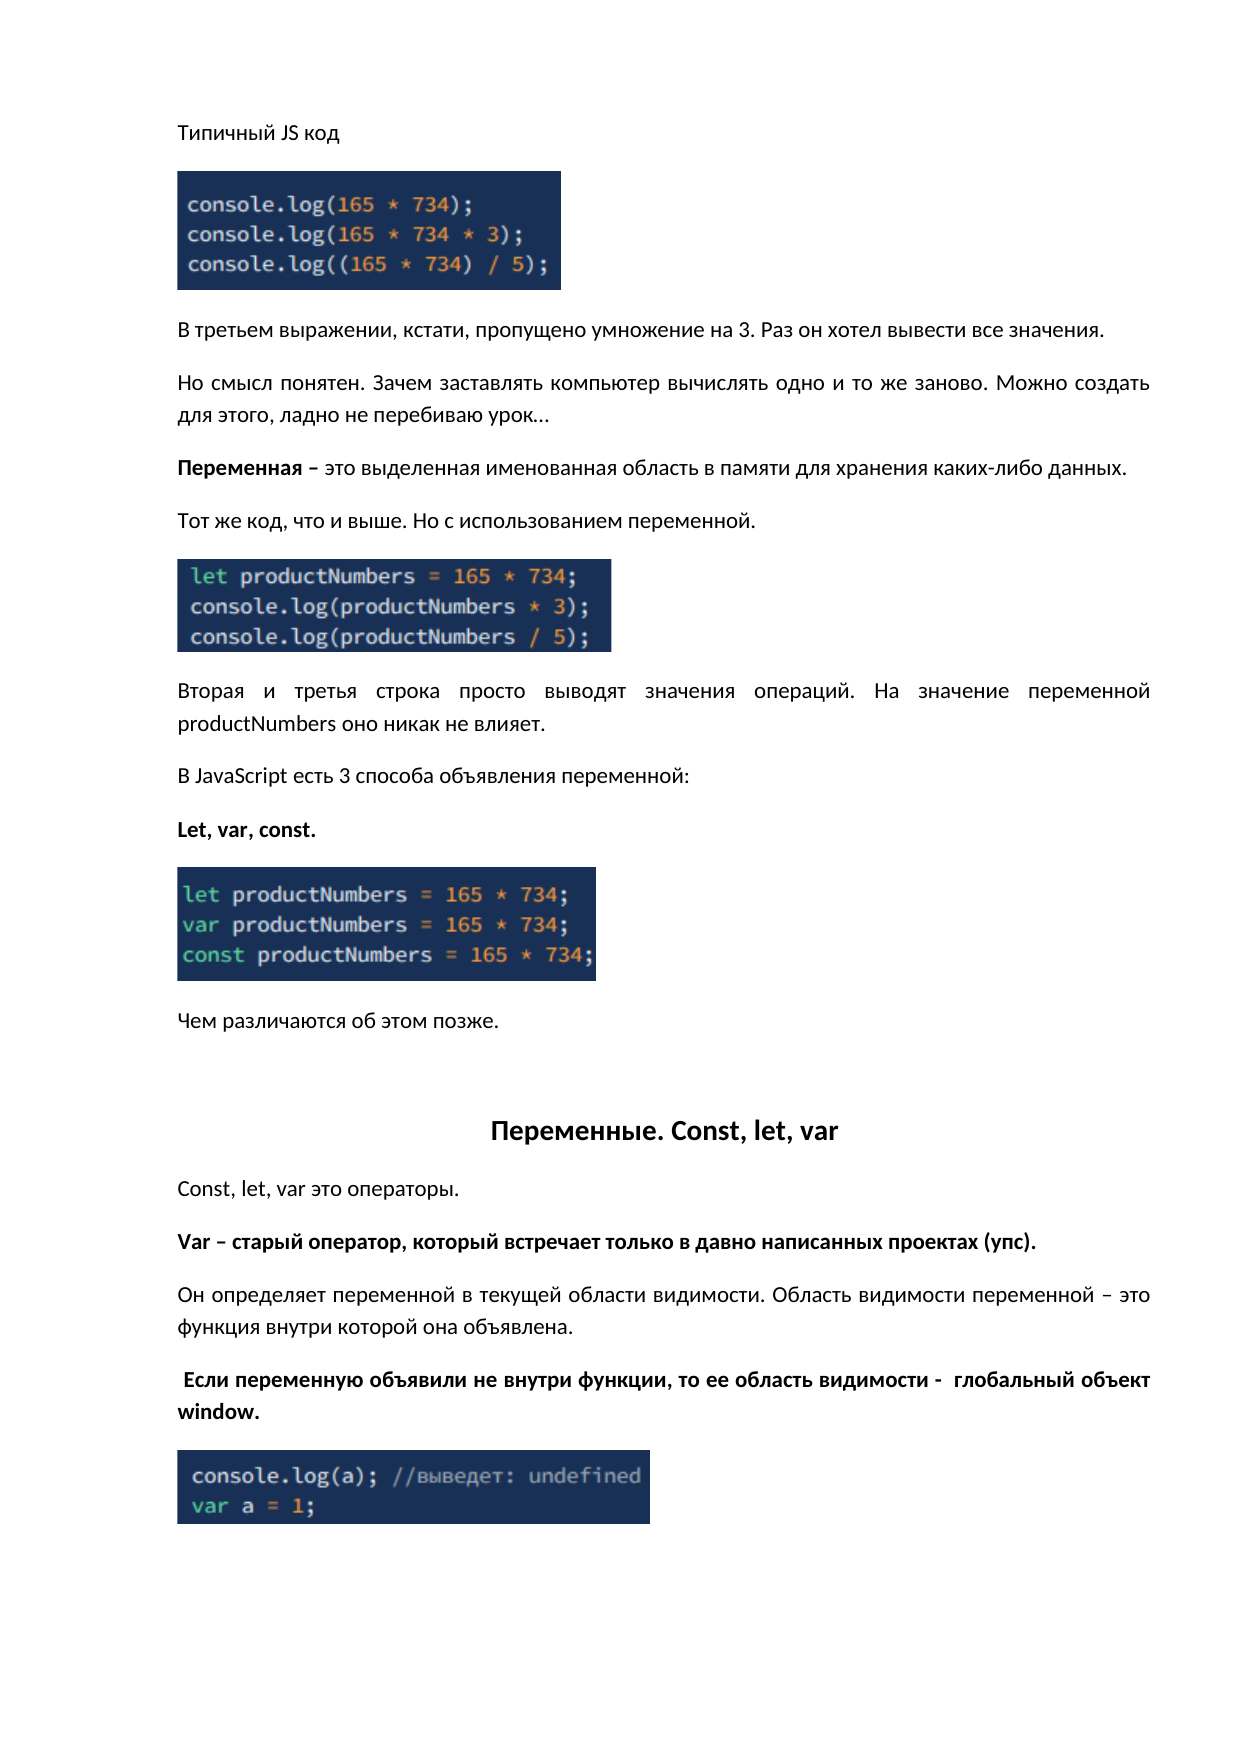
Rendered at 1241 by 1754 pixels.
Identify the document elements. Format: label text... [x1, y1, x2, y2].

picture [177, 1450, 650, 1524]
text Переменная – это выделенная именованная область в памяти для хранения каких-либо данных. [177, 453, 1152, 481]
text Вторая и третья строка просто выводят значения операций. На значение переменной productNumbers оно никак не влияет. [177, 676, 1152, 737]
text Переменные. Const, let, var [177, 1112, 1152, 1148]
text Он определяет переменной в текущей области видимости. Область видимости переменной – это функция внутри которой она объявлена. [177, 1280, 1152, 1340]
text Тот же код, что и выше. Но с использованием переменной. [177, 506, 1152, 534]
picture [177, 171, 561, 290]
text Если переменную объявили не внутри функции, то ее область видимости - глобальный объект window. [177, 1365, 1152, 1425]
text Const, let, var это операторы. [177, 1174, 1152, 1202]
text Let, var, const. [177, 815, 1152, 843]
text Var – старый оператор, который встречает только в давно написанных проектах (упс). [177, 1227, 1152, 1255]
picture [177, 559, 612, 652]
text В JavaScript есть 3 способа объявления переменной: [177, 762, 1152, 790]
text Но смысл понятен. Зачем заставлять компьютер вычислять одно и то же заново. Можно создать для этого, ладно не перебиваю урок… [177, 368, 1152, 428]
text Типичный JS код [177, 118, 1152, 146]
picture [177, 867, 596, 981]
text Чем различаются об этом позже. [177, 1006, 1152, 1034]
text В третьем выражении, кстати, пропущено умножение на 3. Раз он хотел вывести все значения. [177, 315, 1152, 343]
